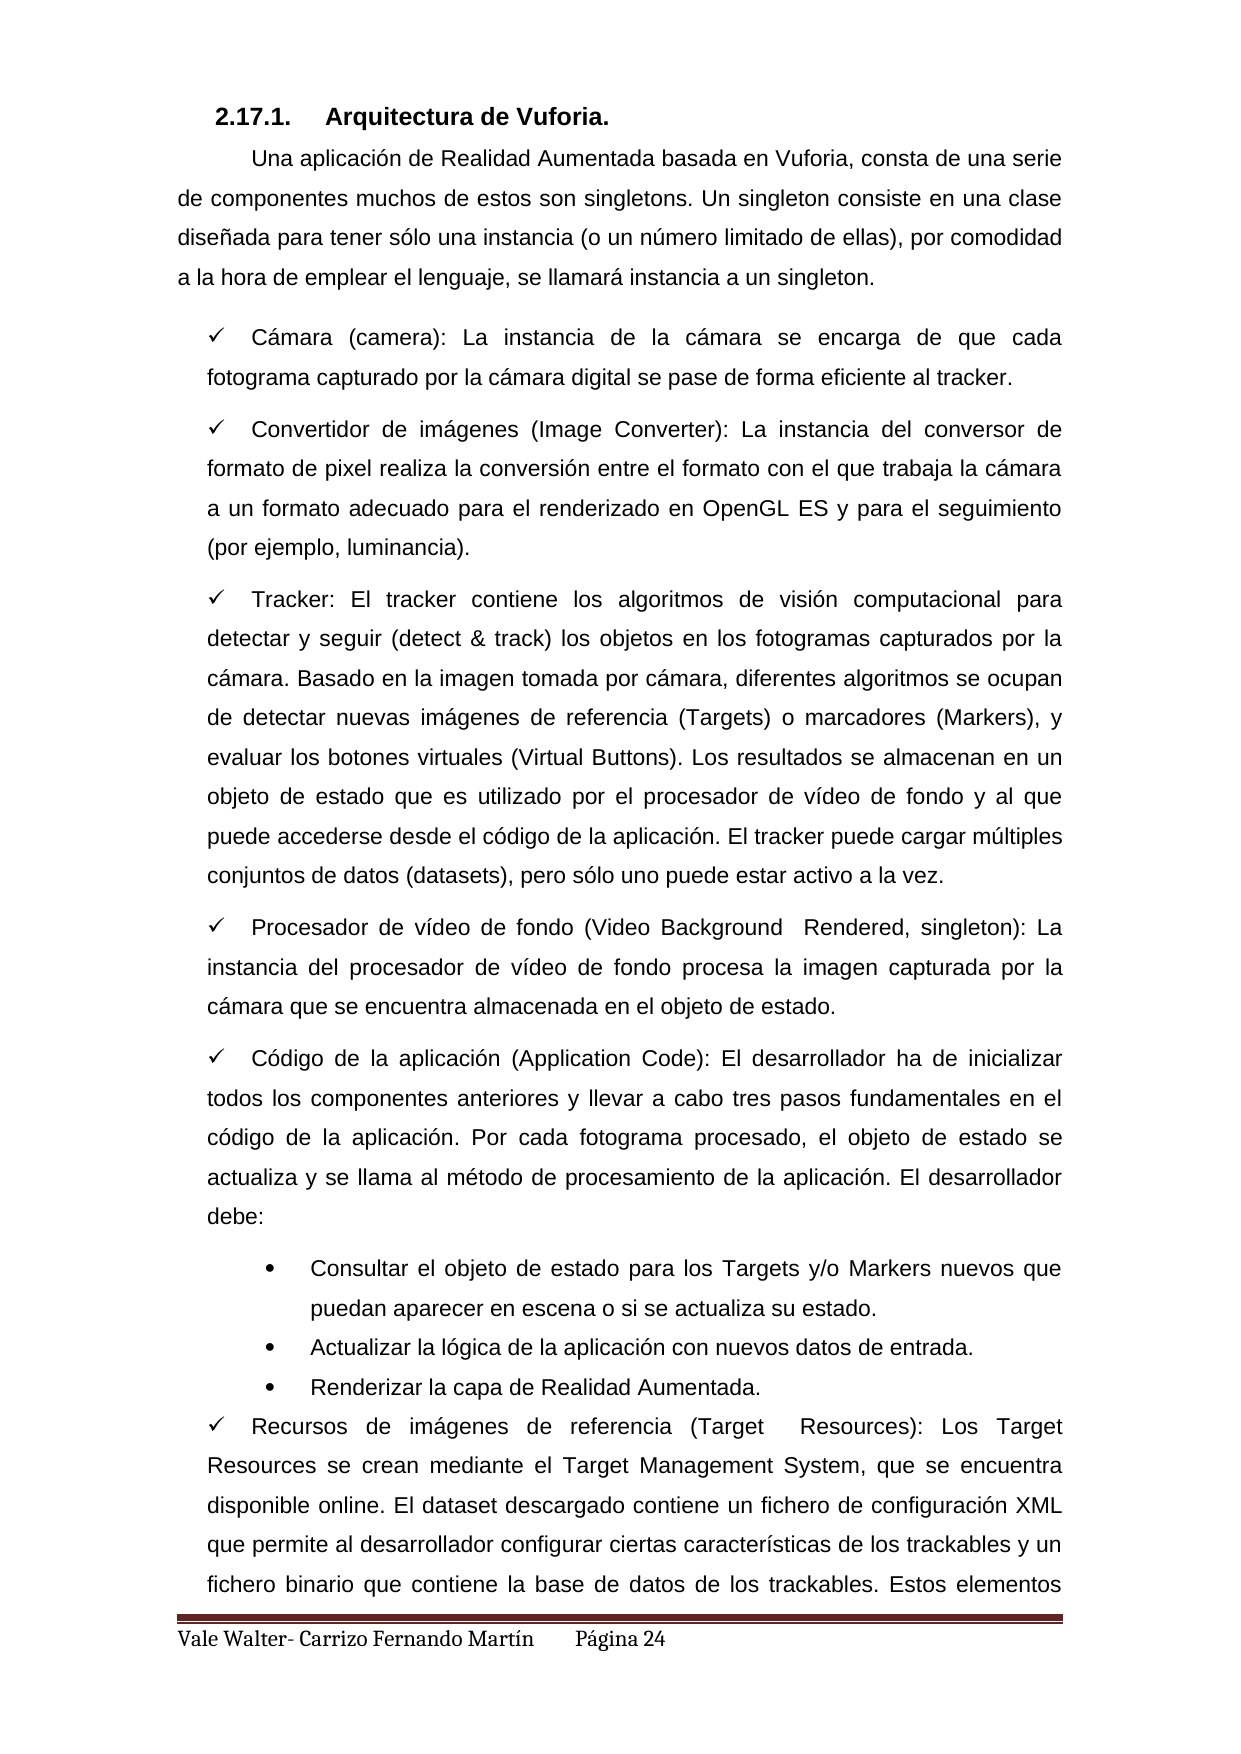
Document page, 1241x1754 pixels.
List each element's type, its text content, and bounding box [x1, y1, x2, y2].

list Tracker: El tracker contiene los algoritmos de visión computacional para detectar y seguir (detect & track) los objetos en los fotogramas capturados por la cámara. Basado en la imagen tomada por cámara, diferentes algoritmos se ocupan de detectar nuevas imágenes de referencia (Targets) o marcadores (Markers), y evaluar los botones virtuales (Virtual Buttons). Los resultados se almacenan en un objeto de estado que es utilizado por el procesador de vídeo de fondo y al que puede accederse desde el código de la aplicación. El tracker puede cargar múltiples conjuntos de datos (datasets), pero sólo uno puede estar activo a la vez. [207, 586, 1063, 889]
list Convertidor de imágenes (Image Converter): La instancia del conversor de formato de pixel realiza la conversión entre el formato con el que trabaja la cámara a un formato adecuado para el renderizado en OpenGL ES y para el seguimiento (por ejemplo, luminancia). [207, 416, 1063, 560]
list Procesador de vídeo de fondo (Video Background Rendered, singleton): La instancia del procesador de vídeo de fondo procesa la imagen capturada por la cámara que se encuentra almacenada en el objeto de estado. [207, 914, 1063, 1019]
list Cámara (camera): La instancia de la cámara se encarga de que cada fotograma capturado por la cámara digital se pase de forma eficiente al tracker. [207, 324, 1063, 390]
list Renderizar la capa de Realidad Aumentada. [266, 1373, 1063, 1400]
list Código de la aplicación (Application Code): El desarrollador ha de inicializar todos los componentes anteriores y llevar a cabo tres pasos fundamentales en el código de la aplicación. Por cada fotograma procesado, el objeto de estado se actualiza y se llama al método de procesamiento de la aplicación. El desarrollador debe: [207, 1045, 1063, 1229]
list Arquitectura de Vuforia. [215, 102, 1063, 131]
list Actualizar la lógica de la aplicación con nuevos datos de entrada. [266, 1334, 1063, 1360]
text Una aplicación de Realidad Aumentada basada en Vuforia, consta de una serie de componentes muchos de estos son singletons. Un singleton consiste en una clase diseñada para tener sólo una instancia (o un número limitado de ellas), por comodidad a la hora de emplear el lenguaje, se llamará instancia a un singleton. [177, 145, 1063, 290]
list Consultar el objeto de estado para los Targets y/o Markers nuevos que puedan aparecer en escena o si se actualiza su estado. [266, 1255, 1063, 1321]
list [207, 1413, 1063, 1597]
